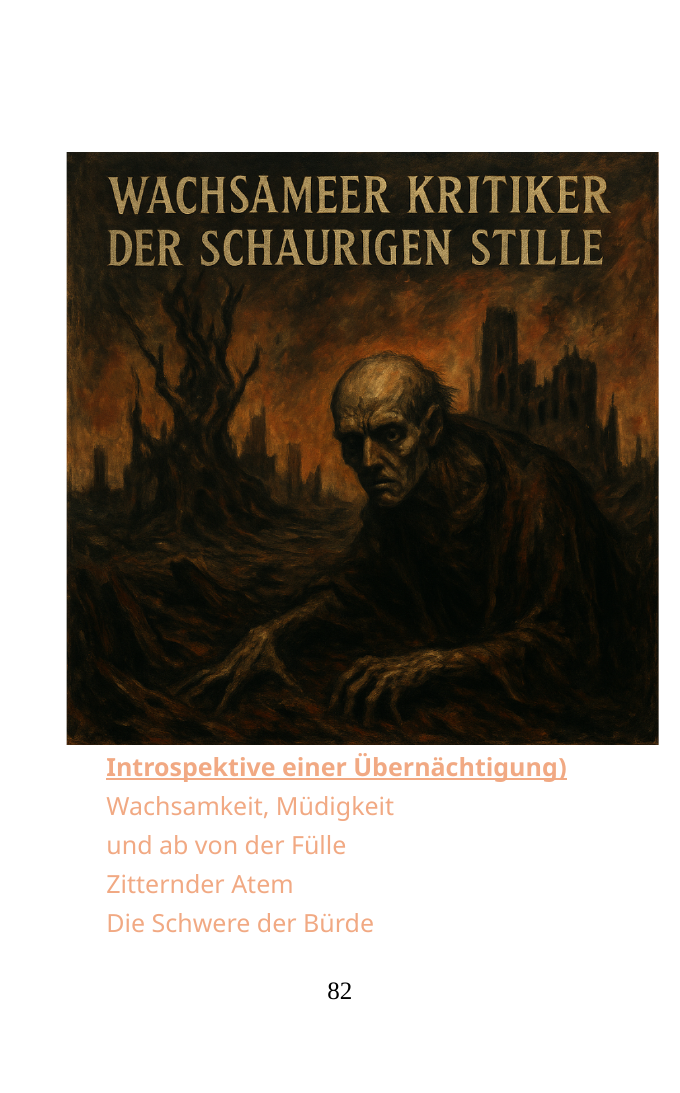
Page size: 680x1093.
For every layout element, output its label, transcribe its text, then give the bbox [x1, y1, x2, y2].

text Wachsamkeit, Müdigkeit [106, 788, 573, 823]
picture [66, 152, 106, 745]
text Introspektive einer Übernächtigung) [106, 132, 573, 783]
text und ab von der Fülle [106, 828, 573, 862]
picture [573, 152, 659, 745]
text Die Schwere der Bürde [106, 906, 573, 940]
text Zitternder Atem [106, 867, 573, 901]
